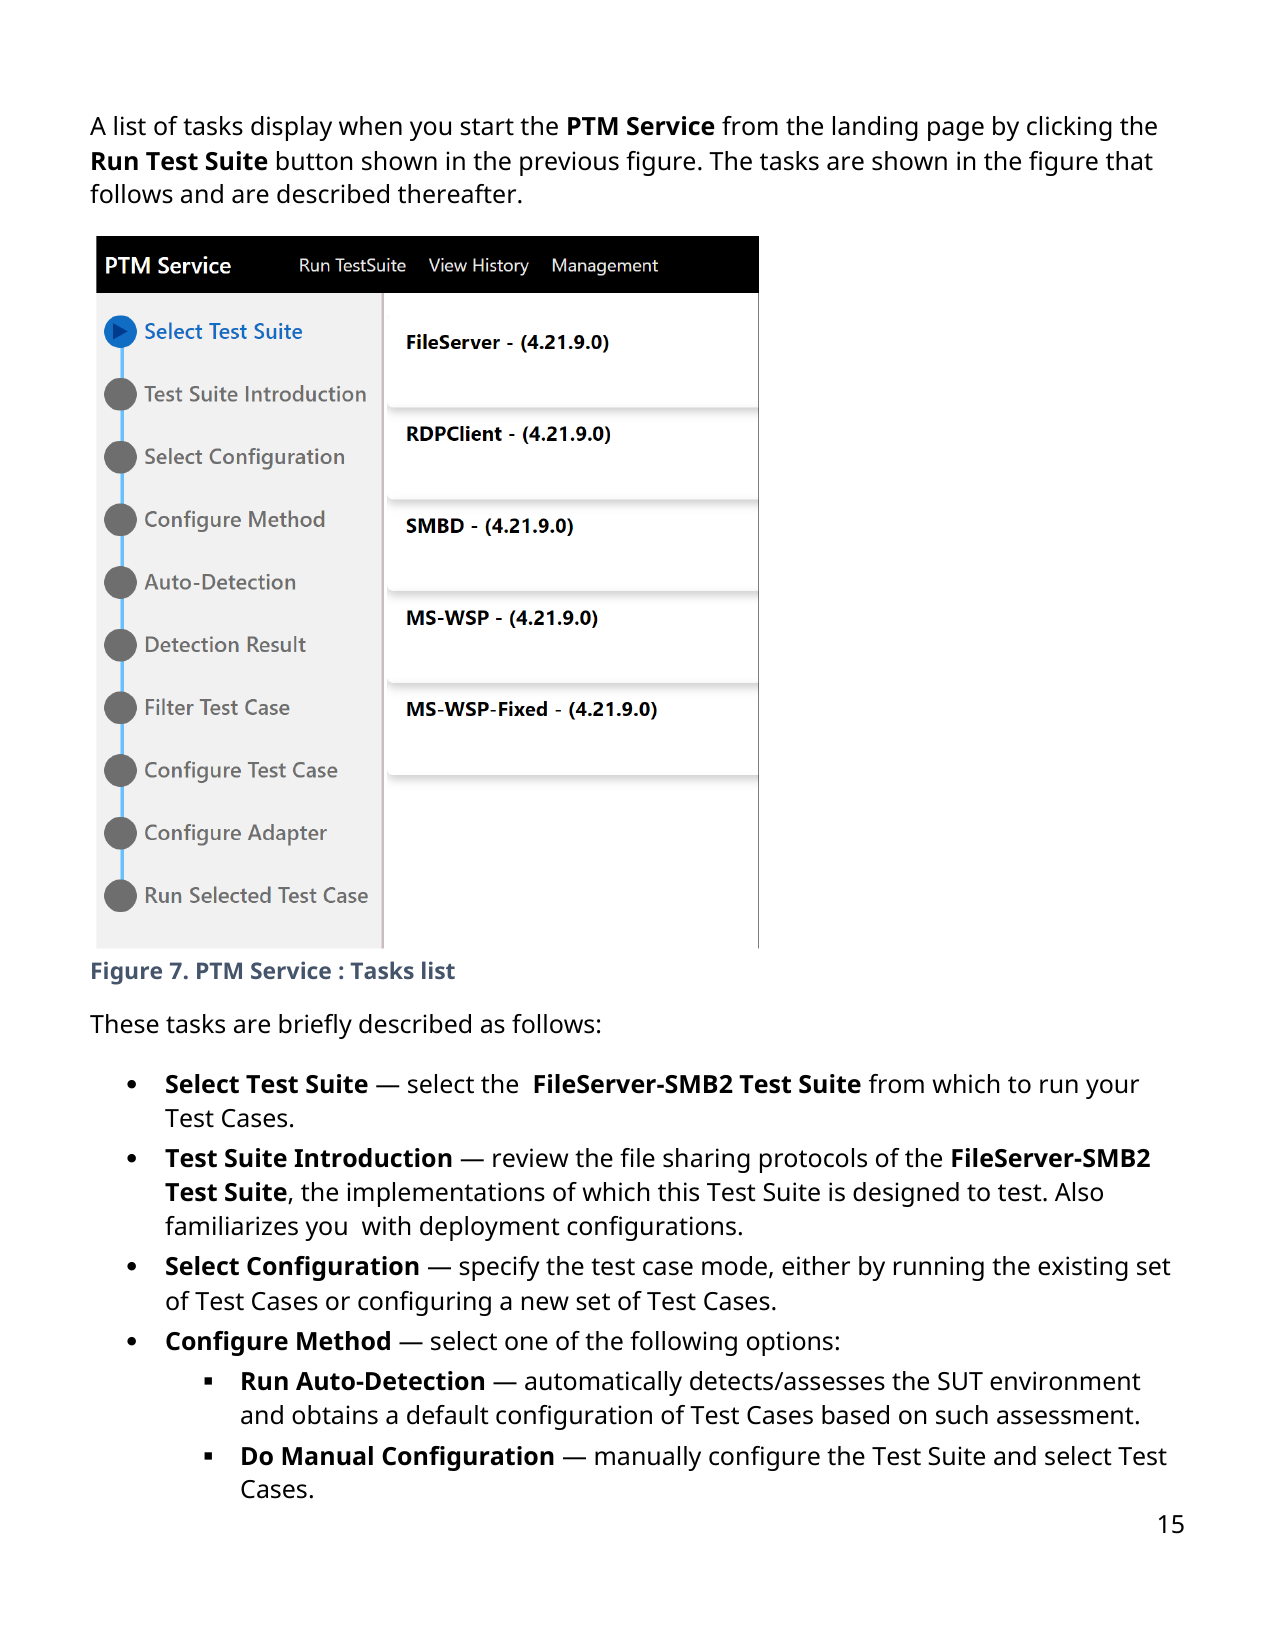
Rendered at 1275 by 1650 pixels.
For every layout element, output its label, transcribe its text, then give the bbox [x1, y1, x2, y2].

list Run Auto-Detection — automatically detects/assesses the SUT environment and obtains a default configuration of Test Cases based on such assessment. [202, 1364, 1185, 1432]
list Test Suite Introduction — review the file sharing protocols of the FileServer-SMB2 Test Suite, the implementations of which this Test Suite is designed to test. Also familiarizes you with deployment configurations. [127, 1141, 1185, 1243]
text These tasks are briefly described as follows: [90, 1007, 1185, 1041]
text A list of tasks display when you start the PTM Service from the landing page by clicking the Run Test Suite button shown in the previous figure. The tasks are shown in the figure that follows and are described thereafter. [90, 109, 1185, 211]
list Configure Method — select one of the following options: [127, 1323, 1185, 1357]
text Figure 7. PTM Service : Tasks list [90, 955, 1185, 986]
list Do Manual Configuration — manually configure the Test Suite and select Test Cases. [202, 1438, 1185, 1506]
list Select Configuration — specify the test case mode, either by running the existing set of Test Cases or configuring a new set of Test Cases. [127, 1249, 1185, 1317]
list Select Test Suite — select the FileServer-SMB2 Test Suite from which to run your Test Cases. [127, 1066, 1185, 1134]
